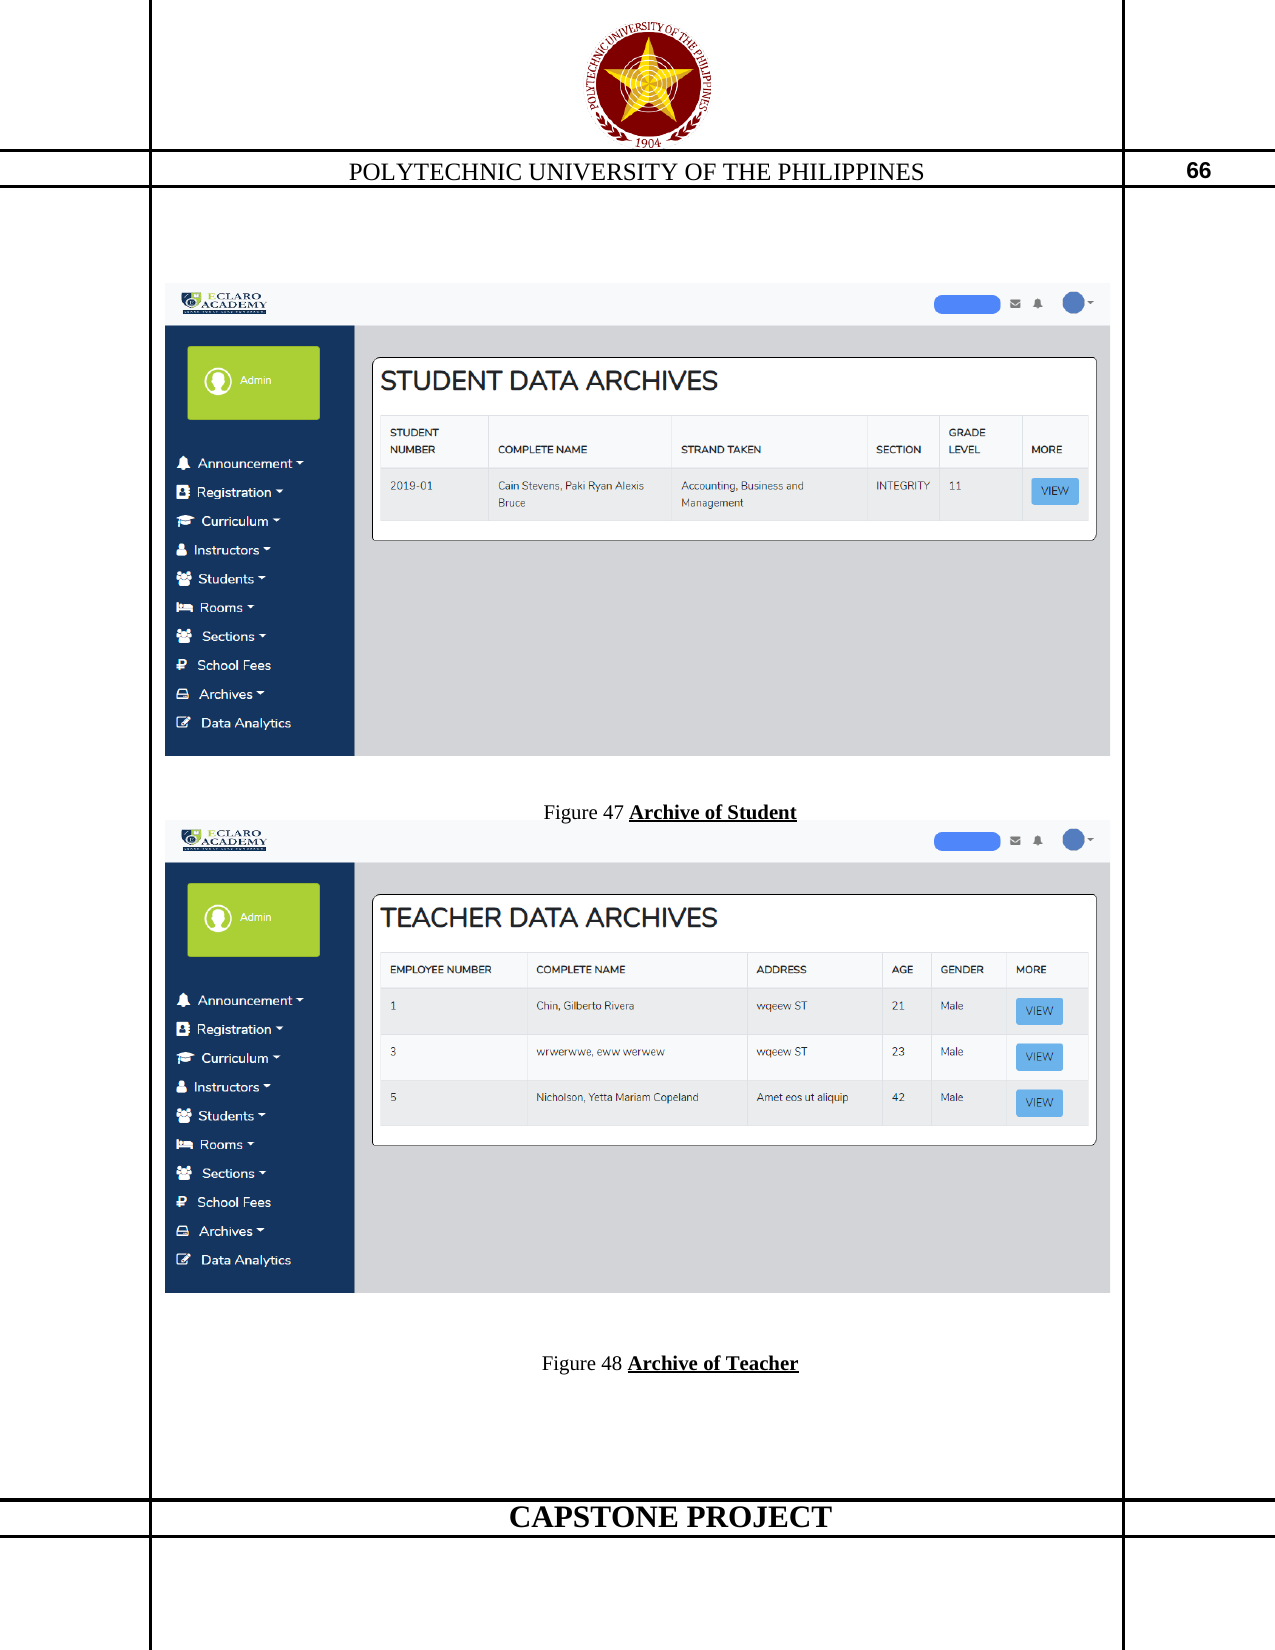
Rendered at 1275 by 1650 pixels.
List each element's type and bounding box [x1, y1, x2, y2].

picture [165, 283, 1111, 756]
picture [165, 820, 1111, 1293]
picture [583, 20, 712, 149]
